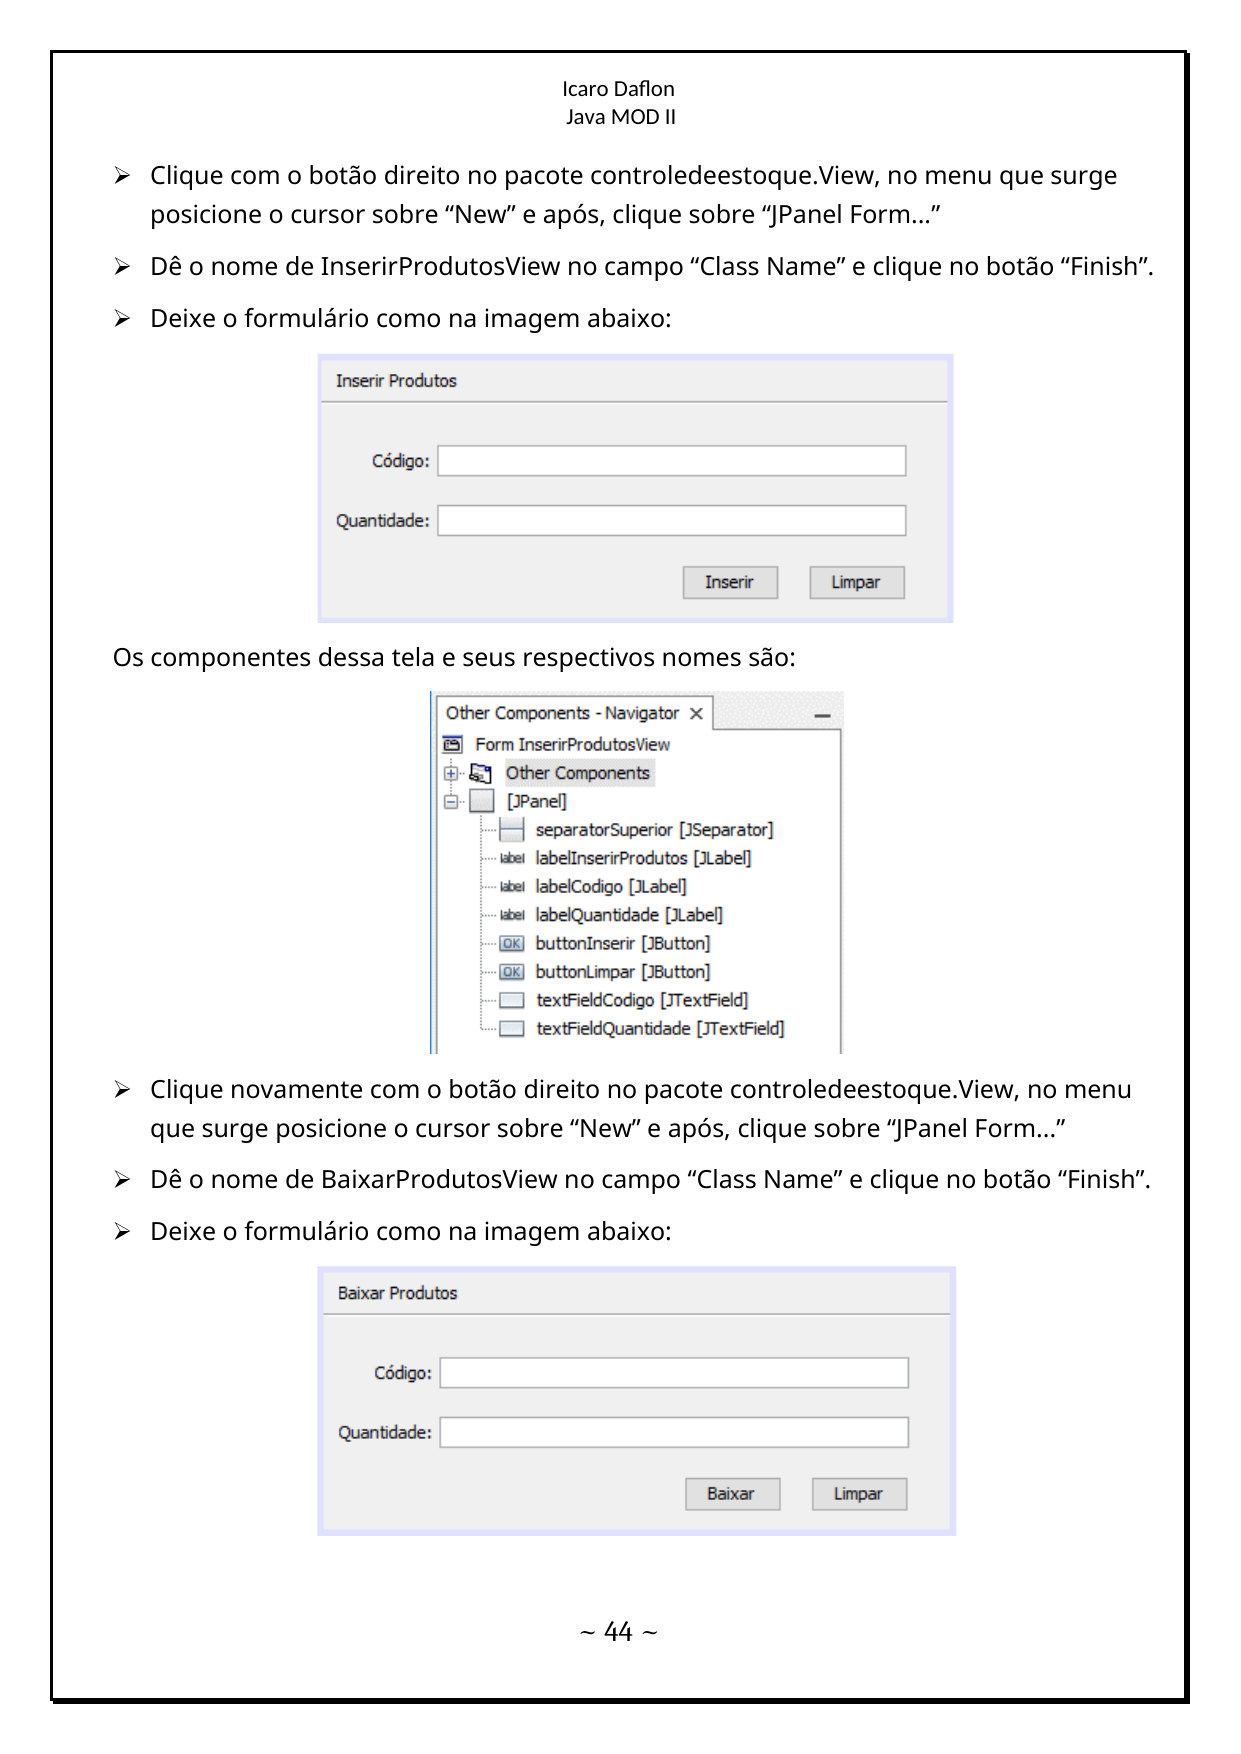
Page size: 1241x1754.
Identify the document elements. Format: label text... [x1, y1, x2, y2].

list Os componentes dessa tela e seus respectivos nomes são: [112, 640, 1162, 674]
text Clique com o botão direito no pacote controledeestoque.View, no menu que surge posicione o cursor sobre “New” e após, clique sobre “JPanel Form...” [112, 158, 1162, 231]
picture [430, 691, 845, 1054]
text Dê o nome de BaixarProdutosView no campo “Class Name” e clique no botão “Finish”. [112, 1162, 1162, 1196]
text Deixe o formulário como na imagem abaixo: [112, 1214, 1162, 1248]
text Deixe o formulário como na imagem abaixo: [112, 300, 1162, 334]
text Clique novamente com o botão direito no pacote controledeestoque.View, no menu que surge posicione o cursor sobre “New” e após, clique sobre “JPanel Form...” [112, 1071, 1162, 1144]
text Dê o nome de InserirProdutosView no campo “Class Name” e clique no botão “Finish”. [112, 249, 1162, 283]
picture [316, 1265, 958, 1536]
picture [317, 352, 957, 623]
